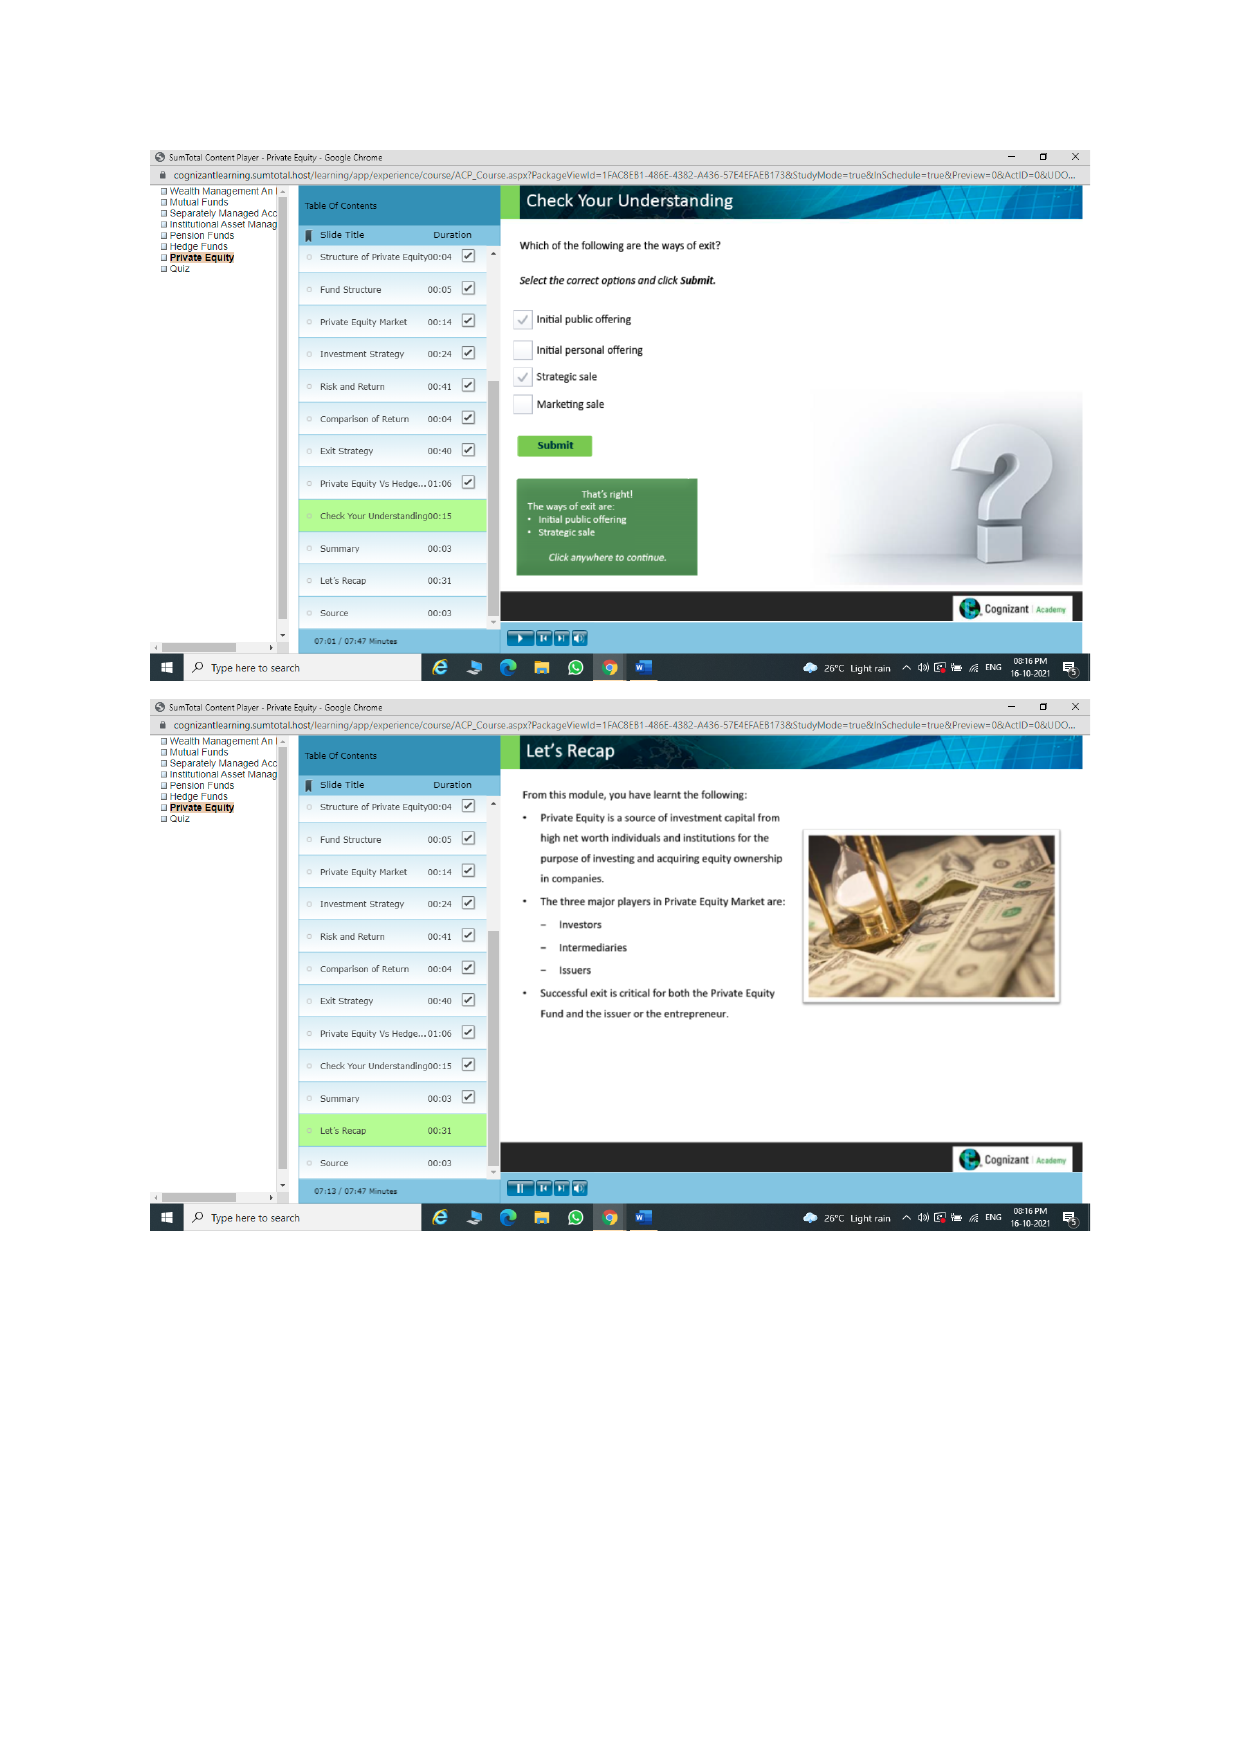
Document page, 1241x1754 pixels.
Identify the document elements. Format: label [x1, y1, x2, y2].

picture [150, 699, 1091, 1231]
picture [150, 150, 1091, 681]
